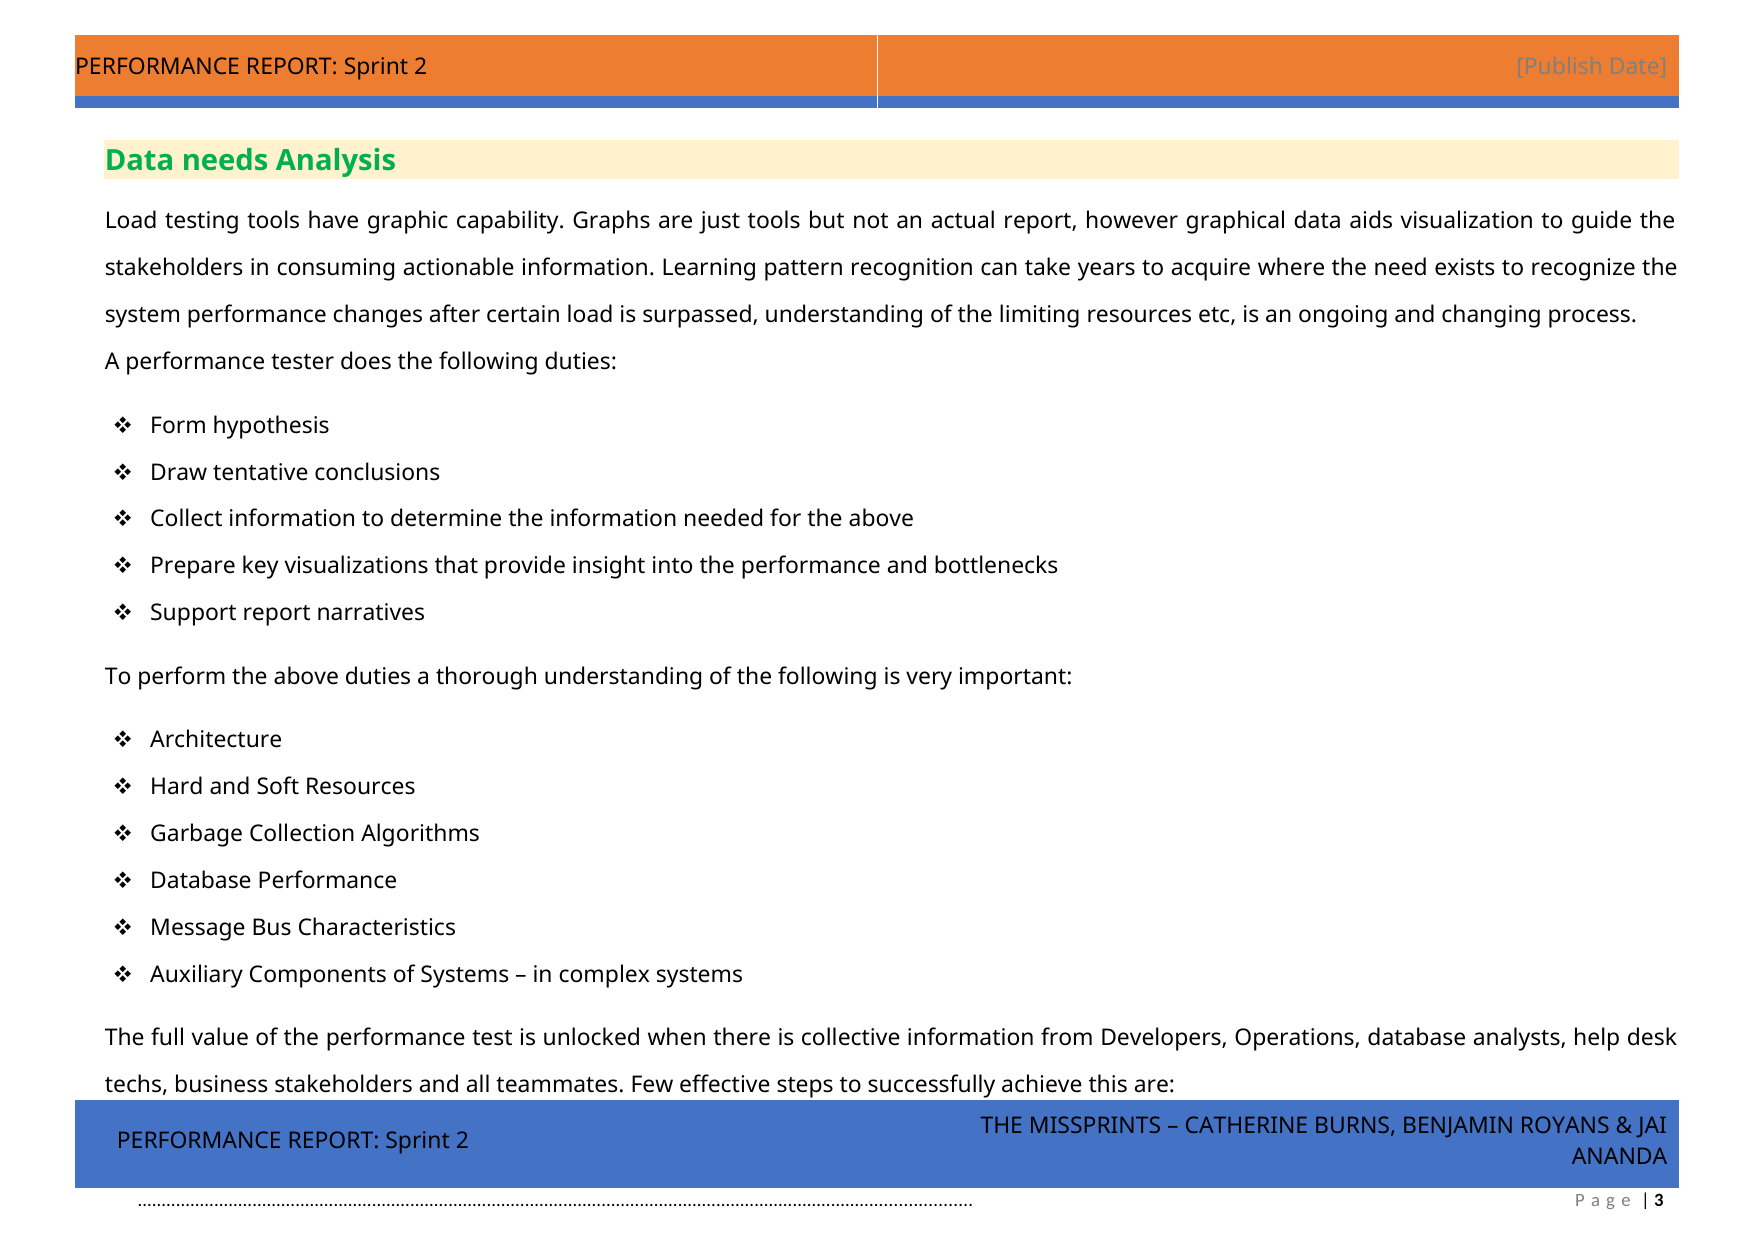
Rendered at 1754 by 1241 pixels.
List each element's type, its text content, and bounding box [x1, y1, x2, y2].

list Database Performance [112, 864, 1679, 895]
list Collect information to determine the information needed for the above [112, 502, 1679, 533]
text To perform the above duties a thorough understanding of the following is very important: [104, 659, 1679, 691]
list Message Bus Characteristics [112, 911, 1679, 942]
text A performance tester does the following duties: [104, 345, 1679, 376]
list Draw tentative conclusions [112, 455, 1679, 487]
subtitle Data needs Analysis [104, 140, 1679, 179]
list Hard and Soft Resources [112, 770, 1679, 801]
list Garbage Collection Algorithms [112, 817, 1679, 848]
list Support report narratives [112, 596, 1679, 627]
list Form hypothesis [112, 408, 1679, 440]
list Auxiliary Components of Systems – in complex systems [112, 957, 1679, 989]
text Load testing tools have graphic capability. Graphs are just tools but not an actual report, however graphical data aids visualization to guide the stakeholders in consuming actionable information. Learning pattern recognition can take years to acquire where the need exists to recognize the system performance changes after certain load is surpassed, understanding of the limiting resources etc, is an ongoing and changing process. [104, 204, 1679, 329]
list Prepare key visualizations that provide insight into the performance and bottlenecks [112, 549, 1679, 580]
text The full value of the performance test is unlocked when there is collective information from Developers, Operations, database analysts, help desk techs, business stakeholders and all teammates. Few effective steps to successfully achieve this are: [104, 1021, 1679, 1099]
list Architecture [112, 723, 1679, 754]
